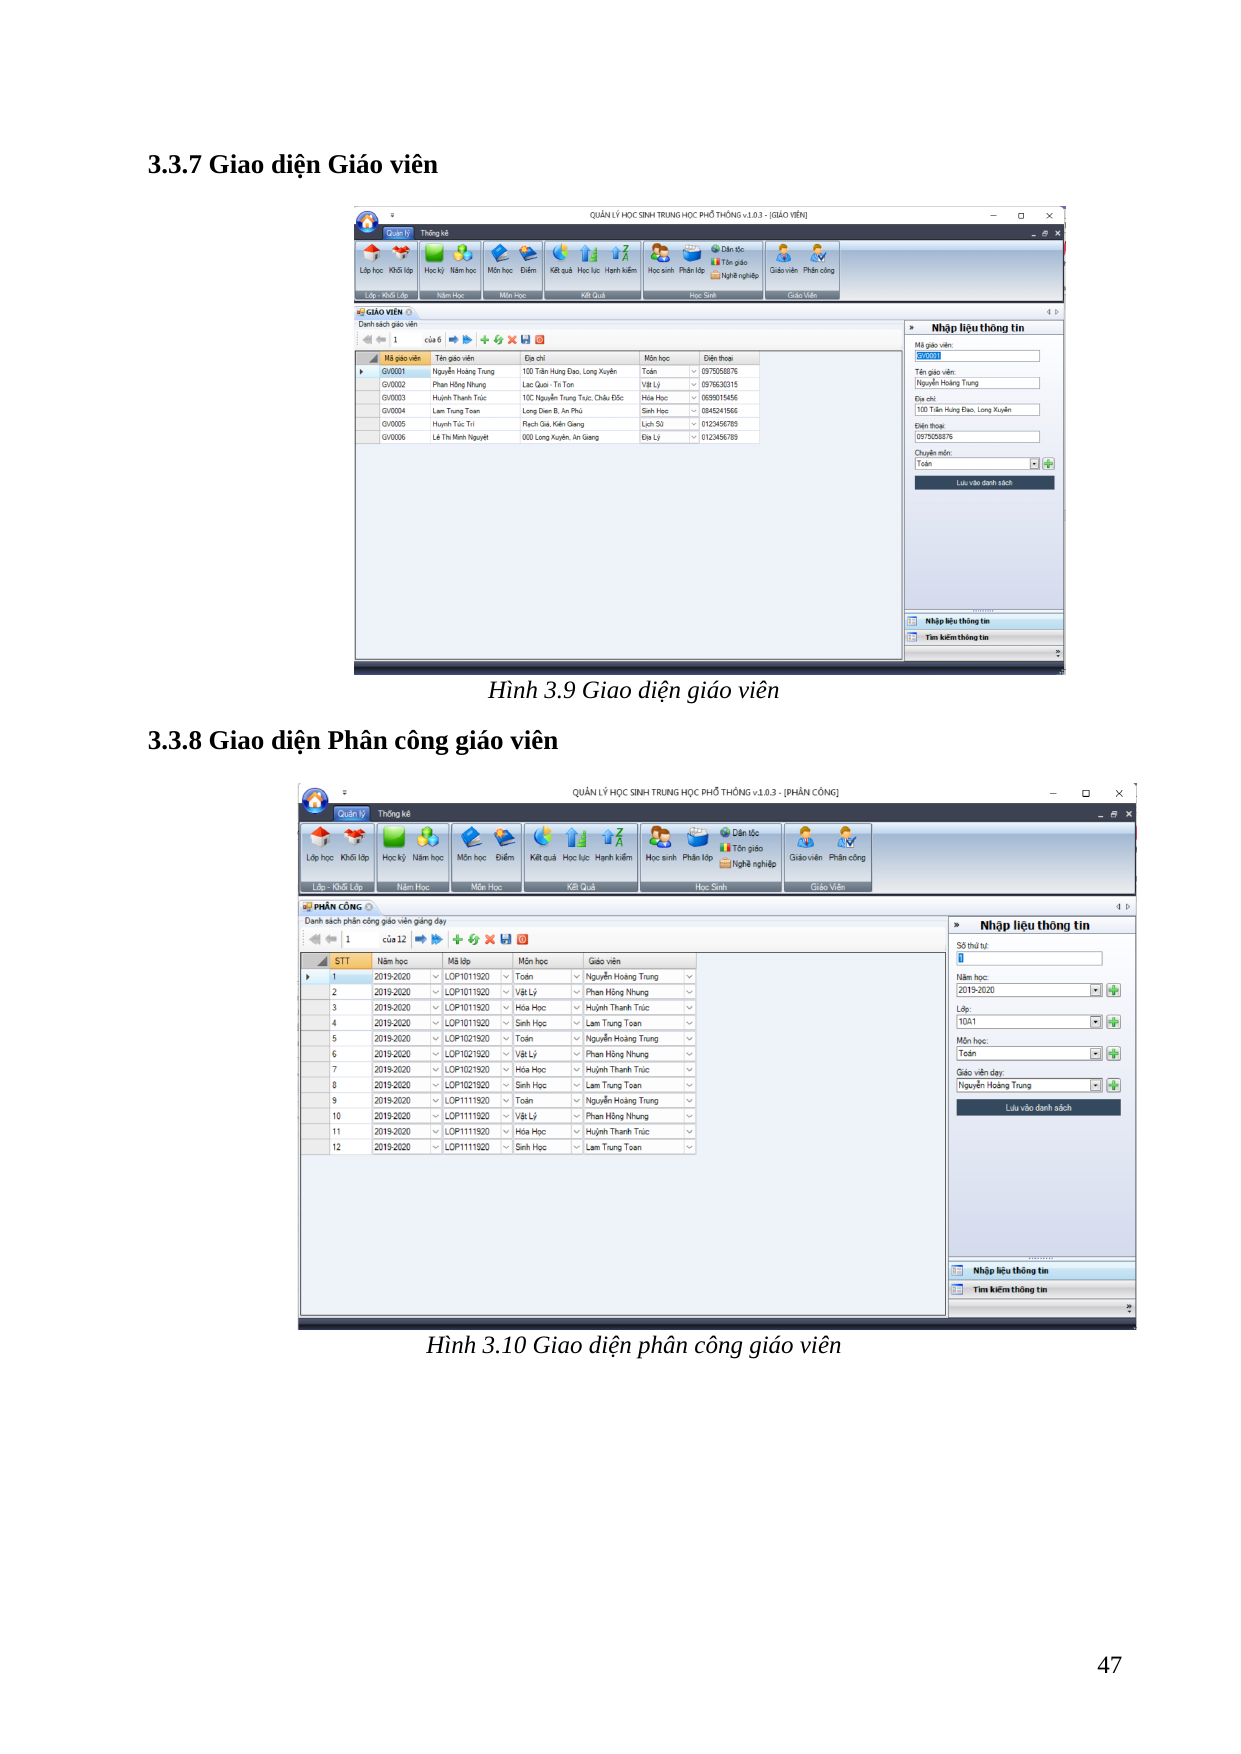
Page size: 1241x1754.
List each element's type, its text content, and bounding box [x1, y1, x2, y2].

picture [354, 206, 1066, 675]
picture [297, 783, 1137, 1330]
subtitle 3.3.7 Giao diện Giáo viên [148, 148, 1122, 179]
subtitle Hình 3.9 Giao diện giáo viên [148, 675, 1122, 704]
subtitle 3.3.8 Giao diện Phân công giáo viên [148, 724, 1122, 756]
subtitle Hình 3.10 Giao diện phân công giáo viên [148, 1330, 1122, 1359]
